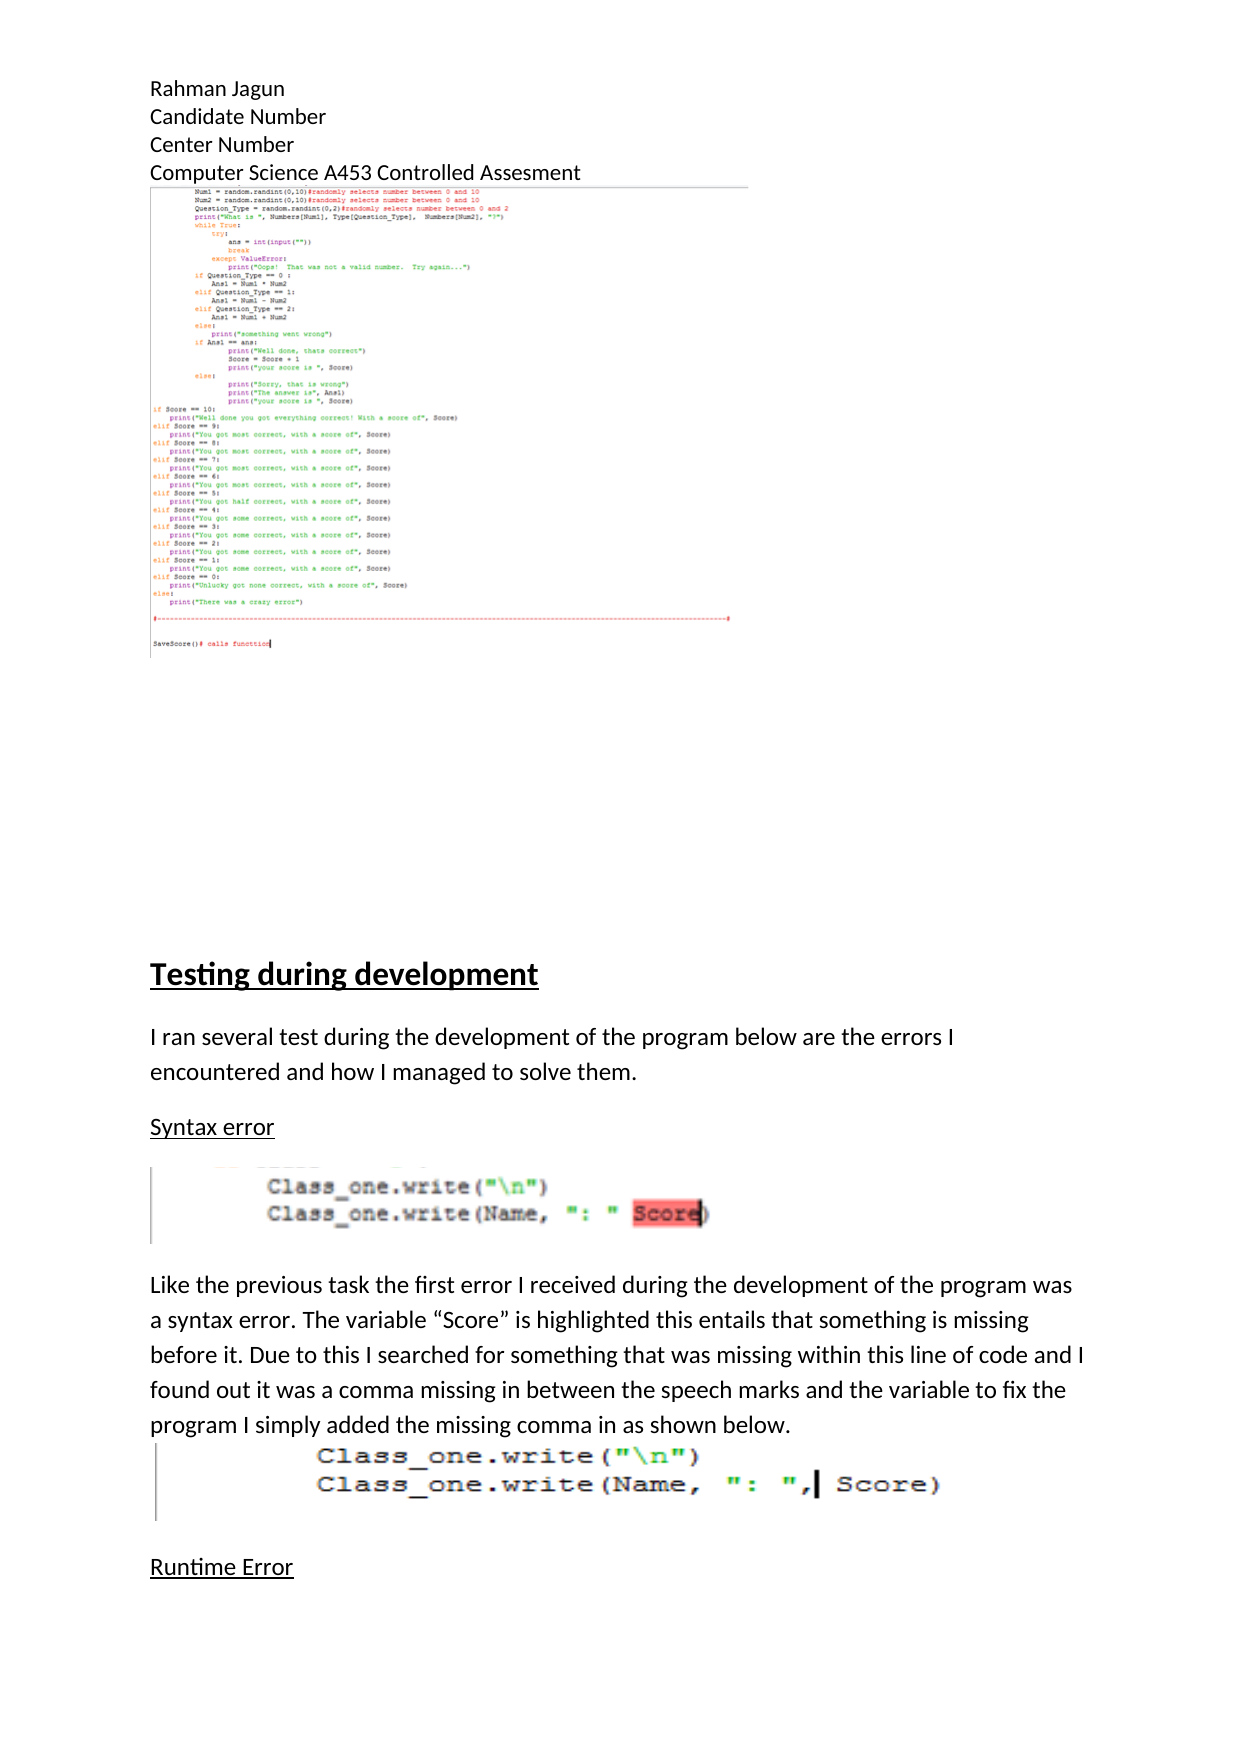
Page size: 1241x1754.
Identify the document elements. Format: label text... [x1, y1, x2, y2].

text Runtime Error [150, 1551, 1090, 1581]
text Testing during development [150, 953, 1090, 994]
picture [150, 185, 749, 658]
text Syntax error [150, 1112, 1090, 1142]
text I ran several test during the development of the program below are the errors I encountered and how I managed to solve them. [150, 1021, 1090, 1086]
picture [155, 1443, 976, 1521]
picture [150, 1167, 791, 1244]
